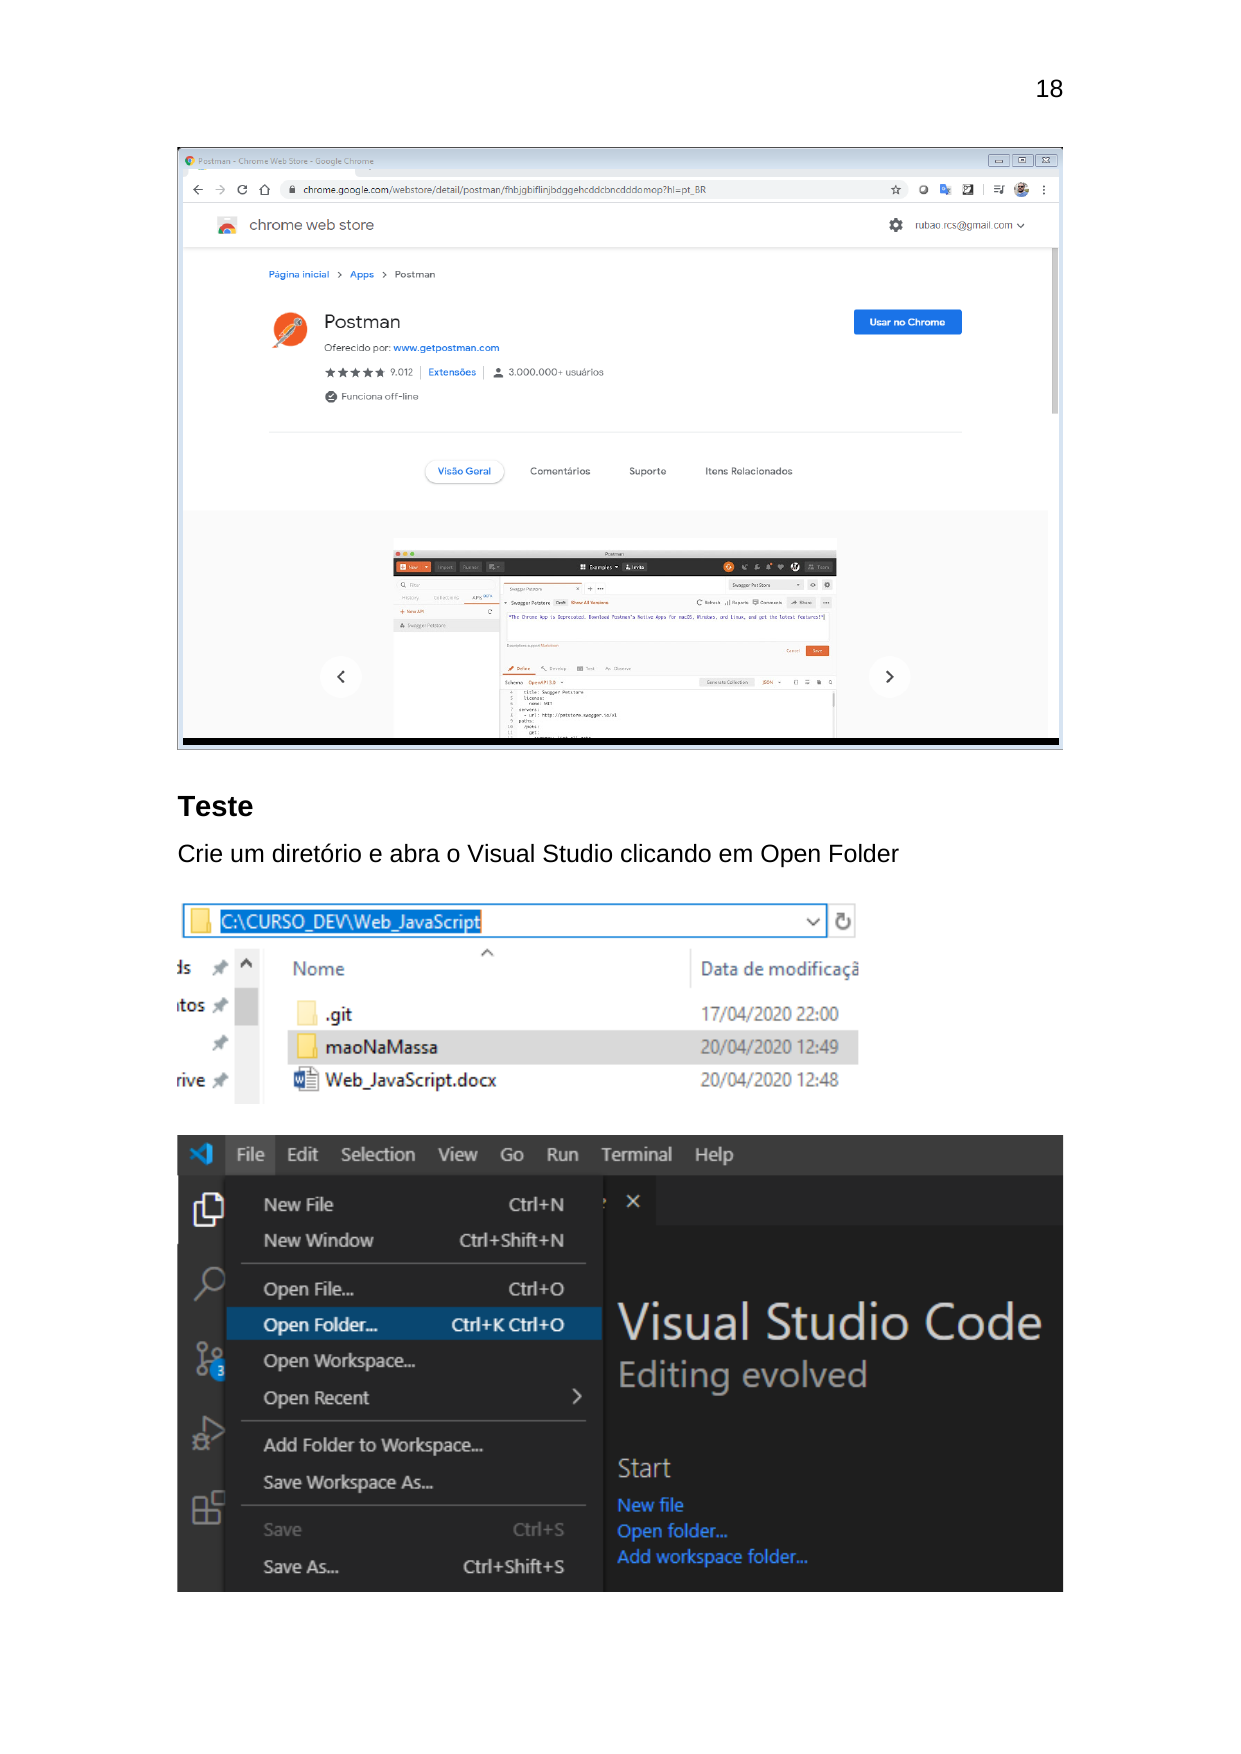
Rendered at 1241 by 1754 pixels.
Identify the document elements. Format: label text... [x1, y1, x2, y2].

picture [177, 899, 859, 1104]
picture [177, 1135, 1064, 1592]
text Crie um diretório e abra o Visual Studio clicando em Open Folder [177, 839, 1063, 868]
subtitle Teste [177, 789, 1063, 823]
